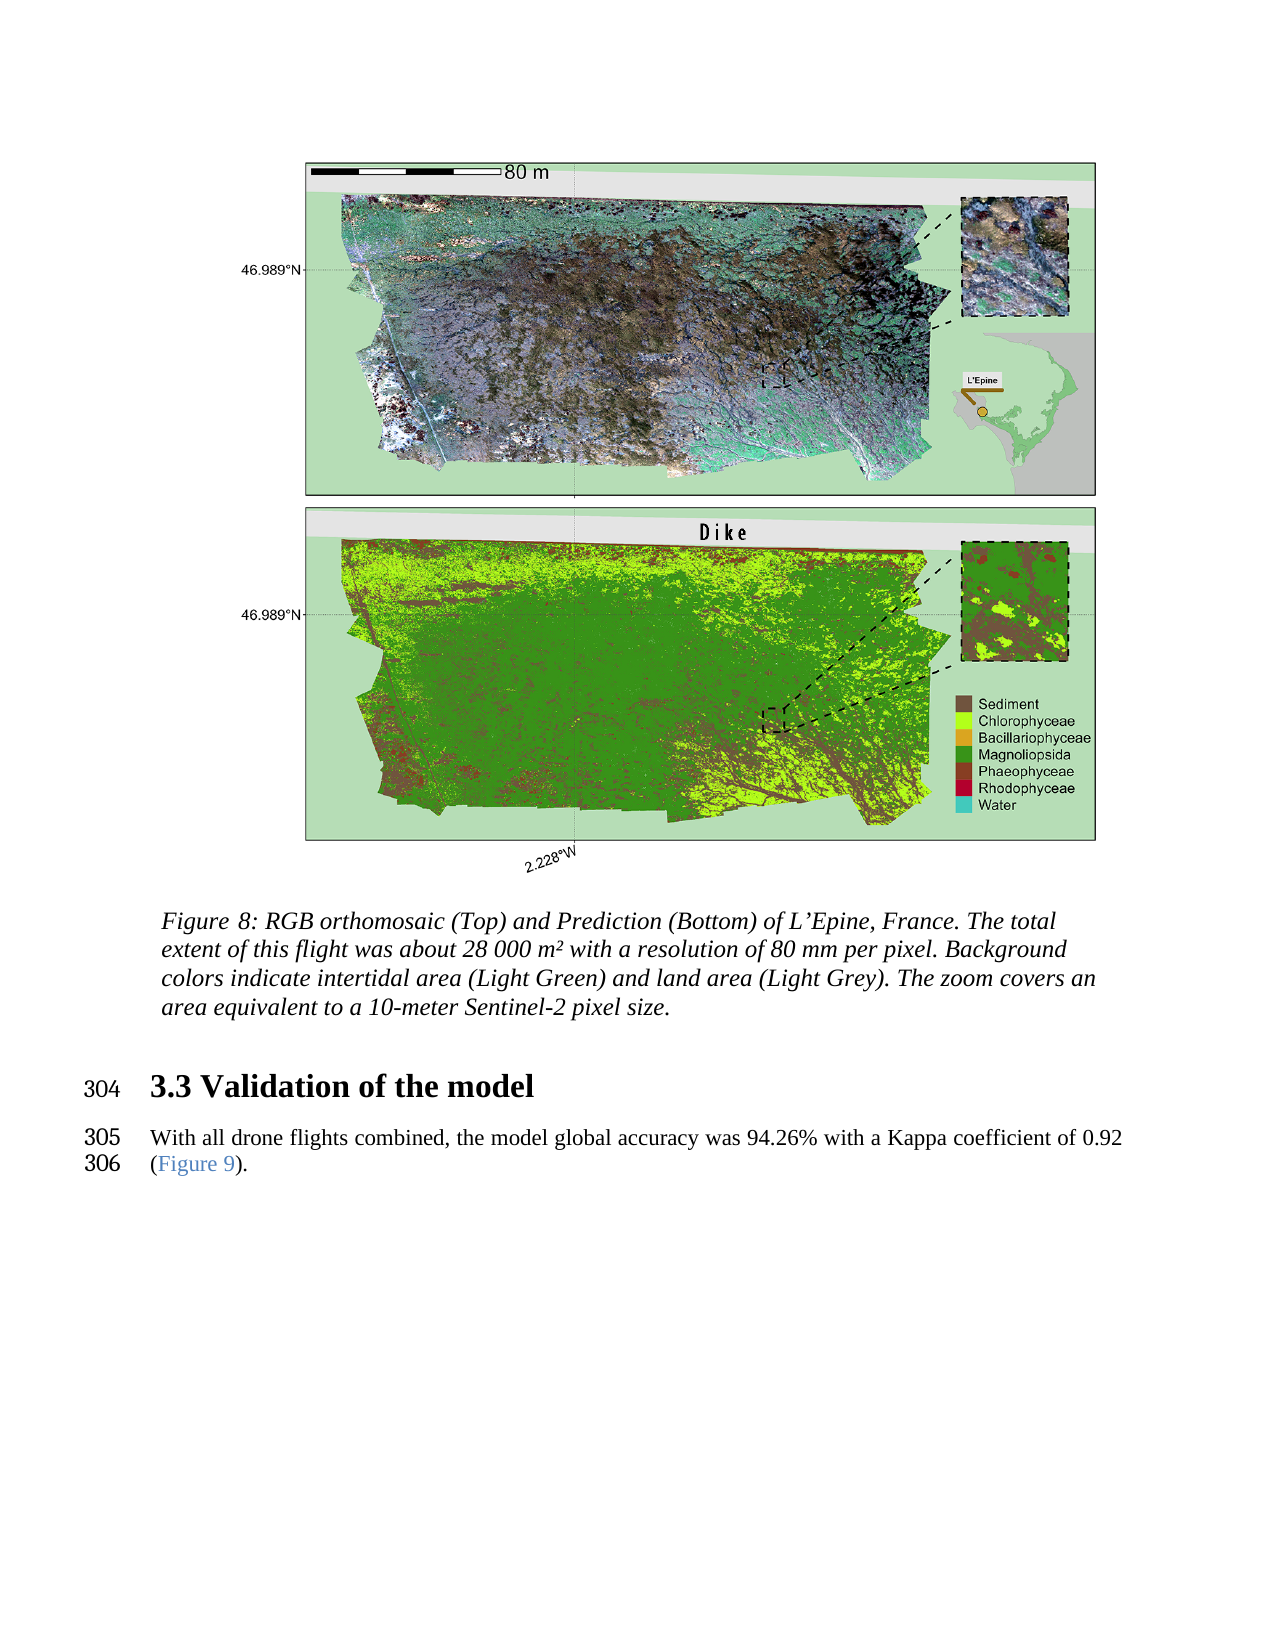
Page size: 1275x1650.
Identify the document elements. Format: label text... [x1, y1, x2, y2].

table_header Figure 8: RGB orthomosaic (Top) and Prediction (Bottom) of L’Epine, France. The total extent of this flight was about 28 000 m² with a resolution of 80 mm per pixel. Background colors indicate intertidal area (Light Green) and land area (Light Grey). The zoom covers an area equivalent to a 10-meter Sentinel-2 pixel size. [150, 150, 1125, 1046]
subtitle 3.3 Validation of the model [150, 1067, 1125, 1105]
text With all drone flights combined, the model global accuracy was 94.26% with a Kappa coefficient of 0.92 (Figure 9). [150, 1124, 1125, 1176]
picture [180, 153, 1125, 885]
